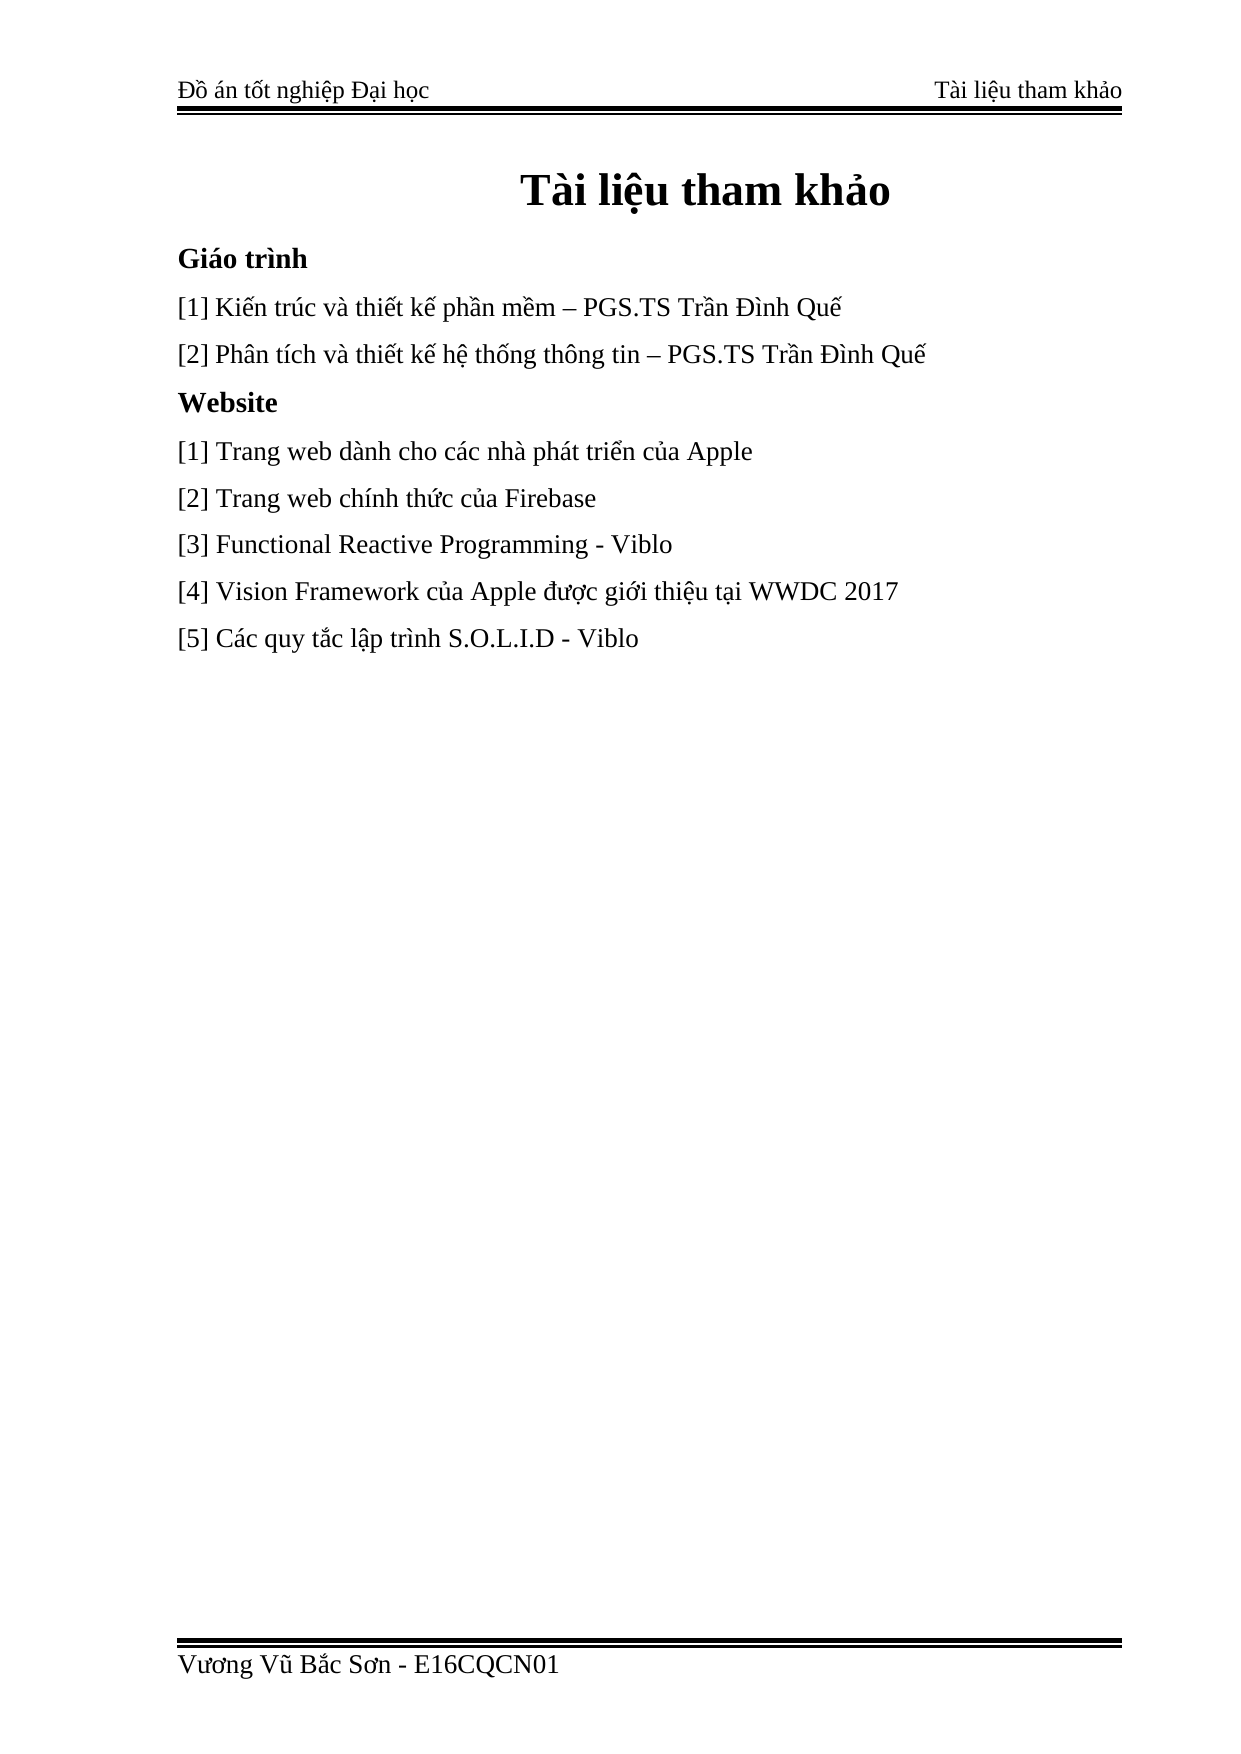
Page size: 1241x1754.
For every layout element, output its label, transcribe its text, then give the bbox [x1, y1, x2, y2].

text [1] Kiến trúc và thiết kế phần mềm – PGS.TS Trần Đình Quế [177, 291, 1122, 323]
list [3] Functional Reactive Programming - Viblo [177, 528, 1122, 559]
text Giáo trình [177, 241, 1122, 275]
list [2] Phân tích và thiết kế hệ thống thông tin – PGS.TS Trần Đình Quế [177, 338, 1122, 369]
list [1] Trang web dành cho các nhà phát triển của Apple [177, 435, 1122, 466]
list [5] Các quy tắc lập trình S.O.L.I.D - Viblo [177, 622, 1122, 653]
list [2] Trang web chính thức của Firebase [177, 482, 1122, 513]
list [4] Vision Framework của Apple được giới thiệu tại WWDC 2017 [177, 575, 1122, 606]
list Website [177, 385, 1122, 418]
list Tài liệu tham khảo [290, 162, 1122, 215]
